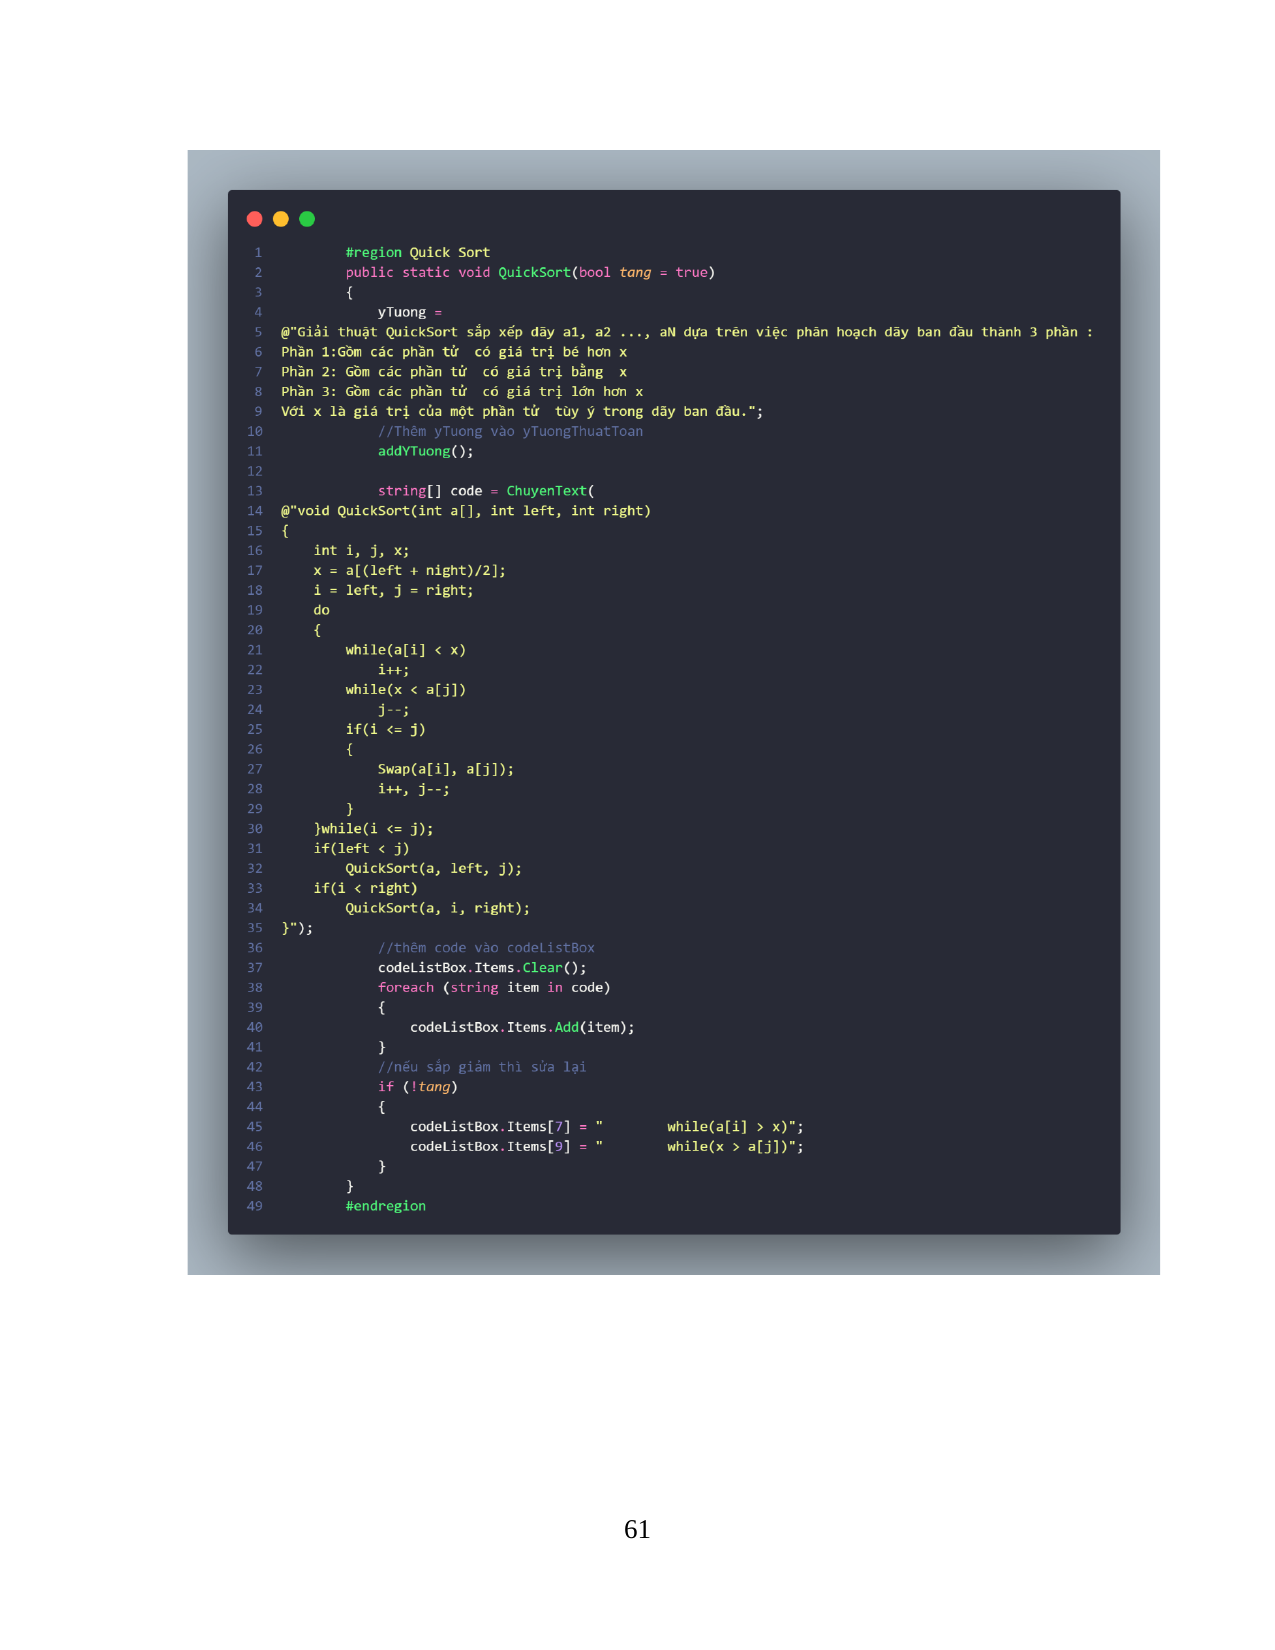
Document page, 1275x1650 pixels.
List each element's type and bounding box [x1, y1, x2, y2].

picture [187, 150, 1161, 1275]
